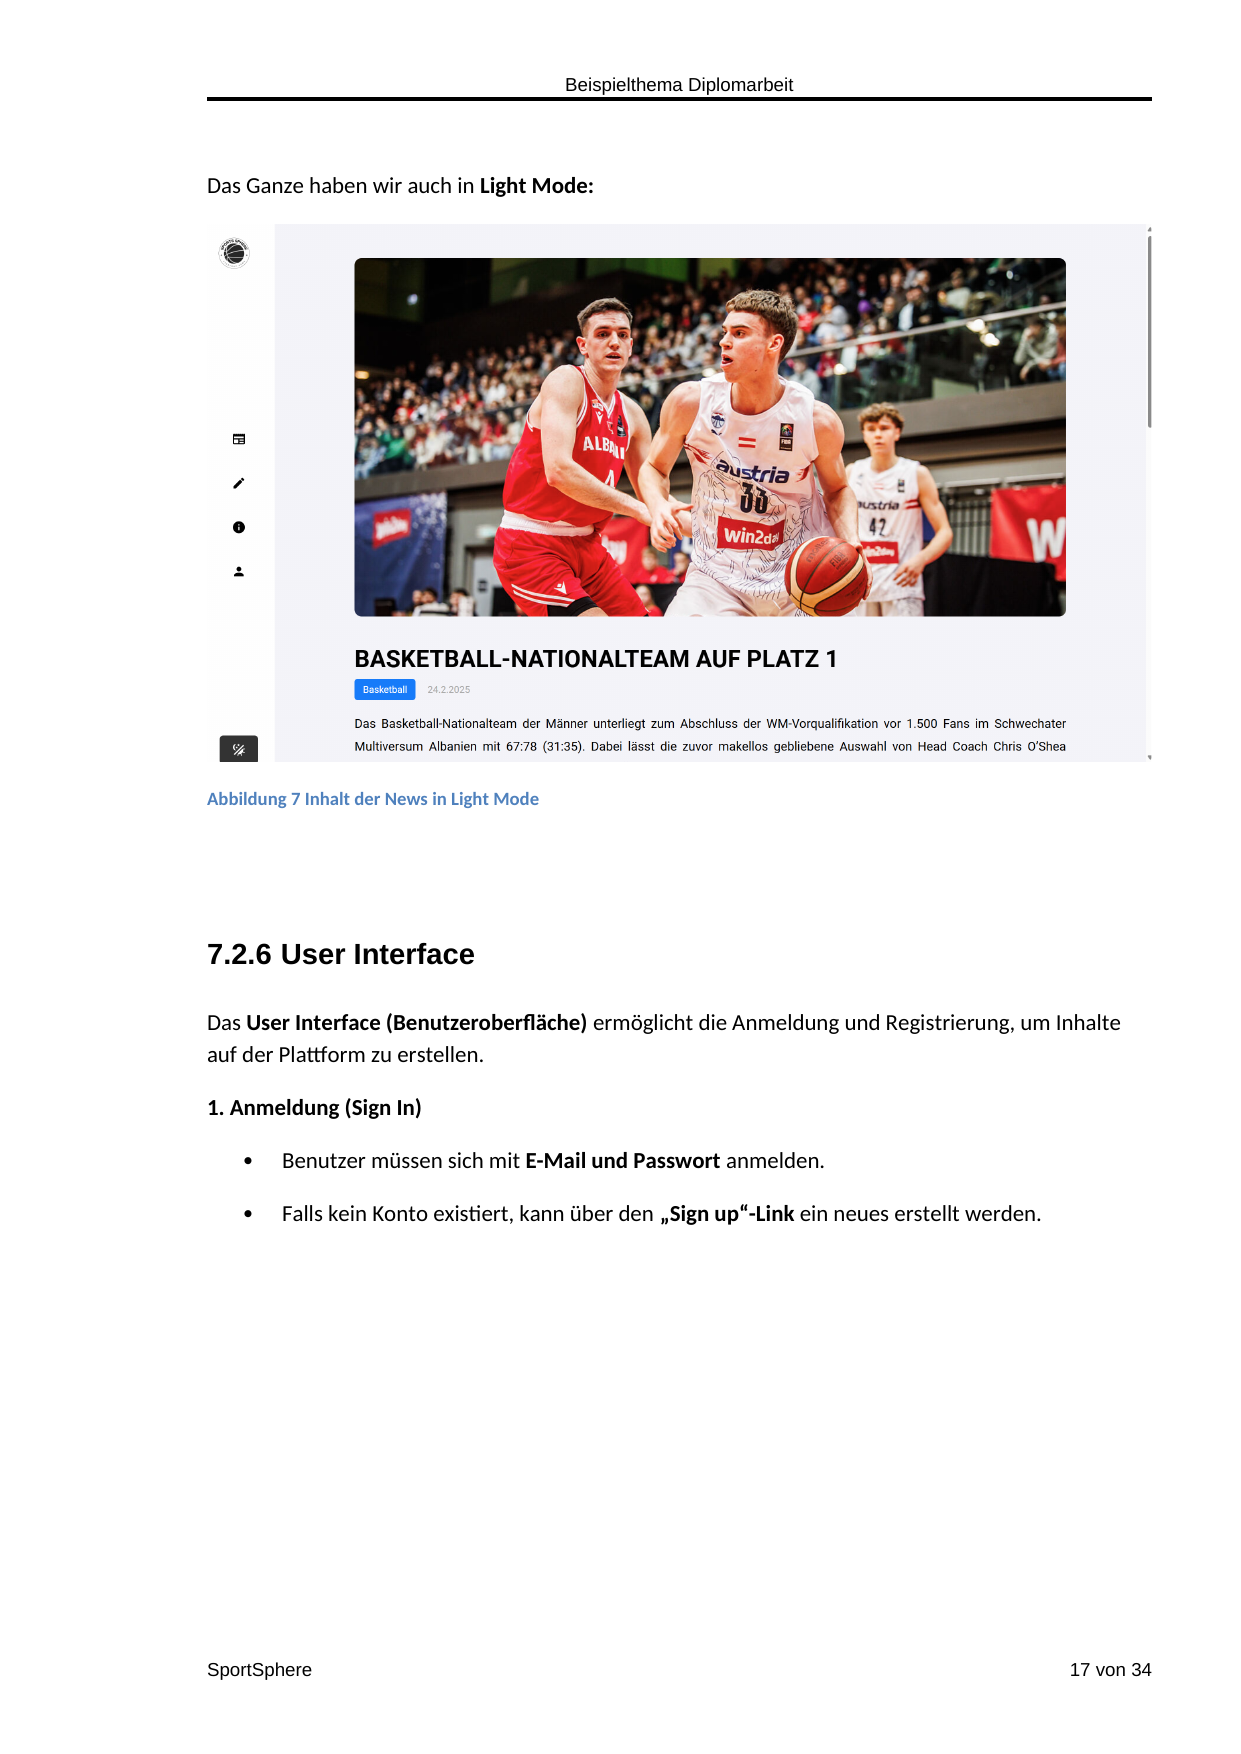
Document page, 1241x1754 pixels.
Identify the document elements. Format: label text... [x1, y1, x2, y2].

text 1. Anmeldung (Sign In) [207, 1093, 1152, 1121]
subtitle User Interface [207, 937, 1152, 970]
picture [206, 224, 1152, 762]
text Abbildung 7 Inhalt der News in Light Mode [207, 787, 1152, 810]
list Falls kein Konto existiert, kann über den „Sign up“-Link ein neues erstellt werden. [244, 1199, 1152, 1227]
list Benutzer müssen sich mit E-Mail und Passwort anmelden. [244, 1146, 1152, 1174]
text Das Ganze haben wir auch in Light Mode: [207, 171, 1152, 199]
text Das User Interface (Benutzeroberfläche) ermöglicht die Anmeldung und Registrierung, um Inhalte auf der Plattform zu erstellen. [207, 1008, 1152, 1068]
